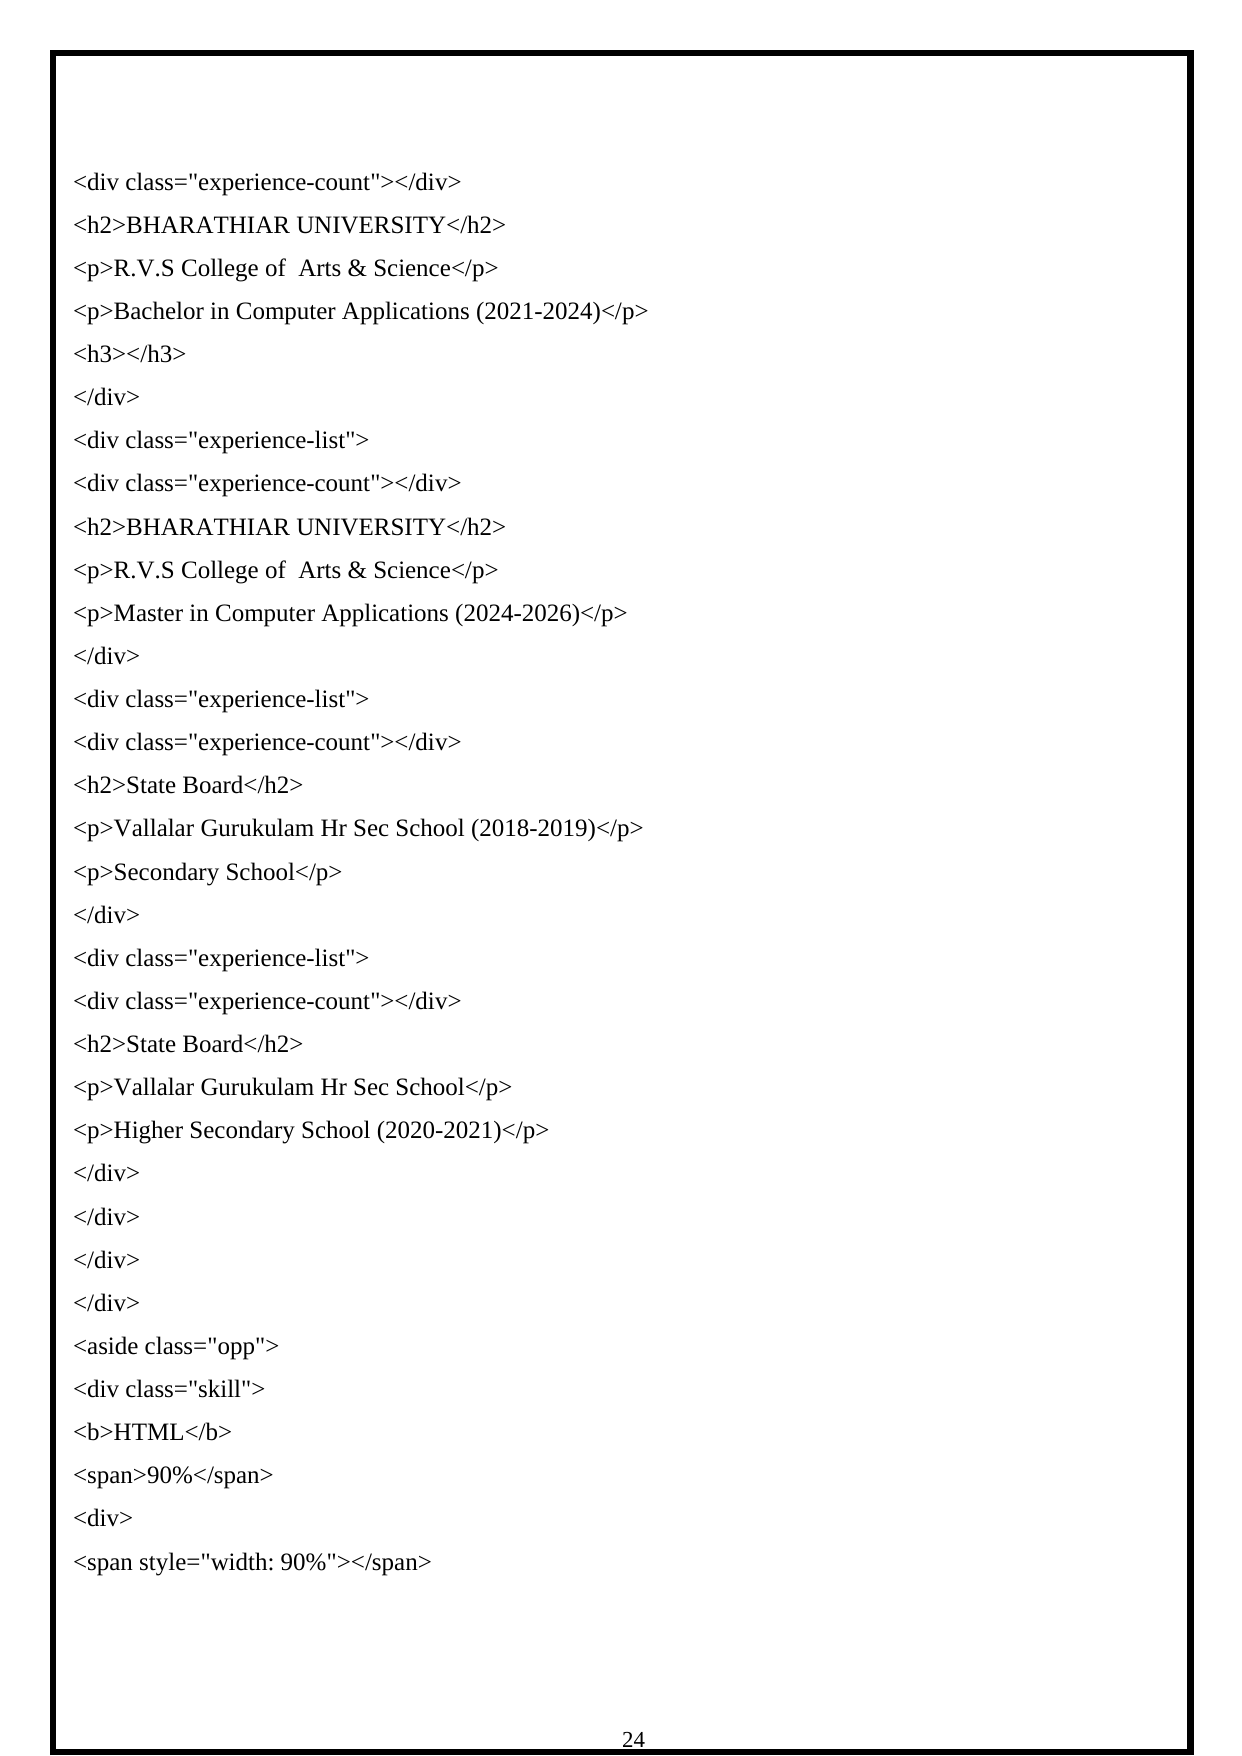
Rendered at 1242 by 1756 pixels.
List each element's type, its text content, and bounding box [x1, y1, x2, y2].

text <div class="experience-list"> [73, 425, 1187, 454]
text </div> [73, 1158, 1187, 1187]
text </div> [73, 641, 1187, 670]
text <div class="experience-count"></div> [73, 167, 1187, 195]
text <p>Master in Computer Applications (2024-2026)</p> [73, 598, 1187, 627]
text </div> [73, 900, 1187, 928]
text <h2>State Board</h2> [73, 1029, 1187, 1058]
text <span>90%</span> [73, 1460, 1187, 1489]
text </div> [73, 1245, 1187, 1273]
text </div> [73, 1288, 1187, 1317]
text <h2>BHARATHIAR UNIVERSITY</h2> [73, 210, 1187, 238]
text <div class="experience-count"></div> [73, 468, 1187, 497]
text <p>Secondary School</p> [73, 857, 1187, 885]
text <p>Bachelor in Computer Applications (2021-2024)</p> [73, 296, 1187, 325]
text <div class="experience-count"></div> [73, 727, 1187, 756]
text <div class="experience-list"> [73, 943, 1187, 972]
text <p>R.V.S College of Arts & Science</p> [73, 555, 1187, 583]
text </div> [73, 1202, 1187, 1230]
text <b>HTML</b> [73, 1417, 1187, 1446]
text <div> [73, 1503, 1187, 1532]
text <h2>State Board</h2> [73, 770, 1187, 799]
text </div> [73, 382, 1187, 411]
text <p>Higher Secondary School (2020-2021)</p> [73, 1115, 1187, 1144]
text <h3></h3> [73, 339, 1187, 368]
text <div class="experience-list"> [73, 684, 1187, 713]
text <div class="skill"> [73, 1374, 1187, 1403]
text <h2>BHARATHIAR UNIVERSITY</h2> [73, 512, 1187, 540]
text <p>Vallalar Gurukulam Hr Sec School</p> [73, 1072, 1187, 1101]
text <aside class="opp"> [73, 1331, 1187, 1360]
text <span style="width: 90%"></span> [73, 1547, 1187, 1575]
text <p>R.V.S College of Arts & Science</p> [73, 253, 1187, 282]
text <p>Vallalar Gurukulam Hr Sec School (2018-2019)</p> [73, 813, 1187, 842]
text <div class="experience-count"></div> [73, 986, 1187, 1015]
